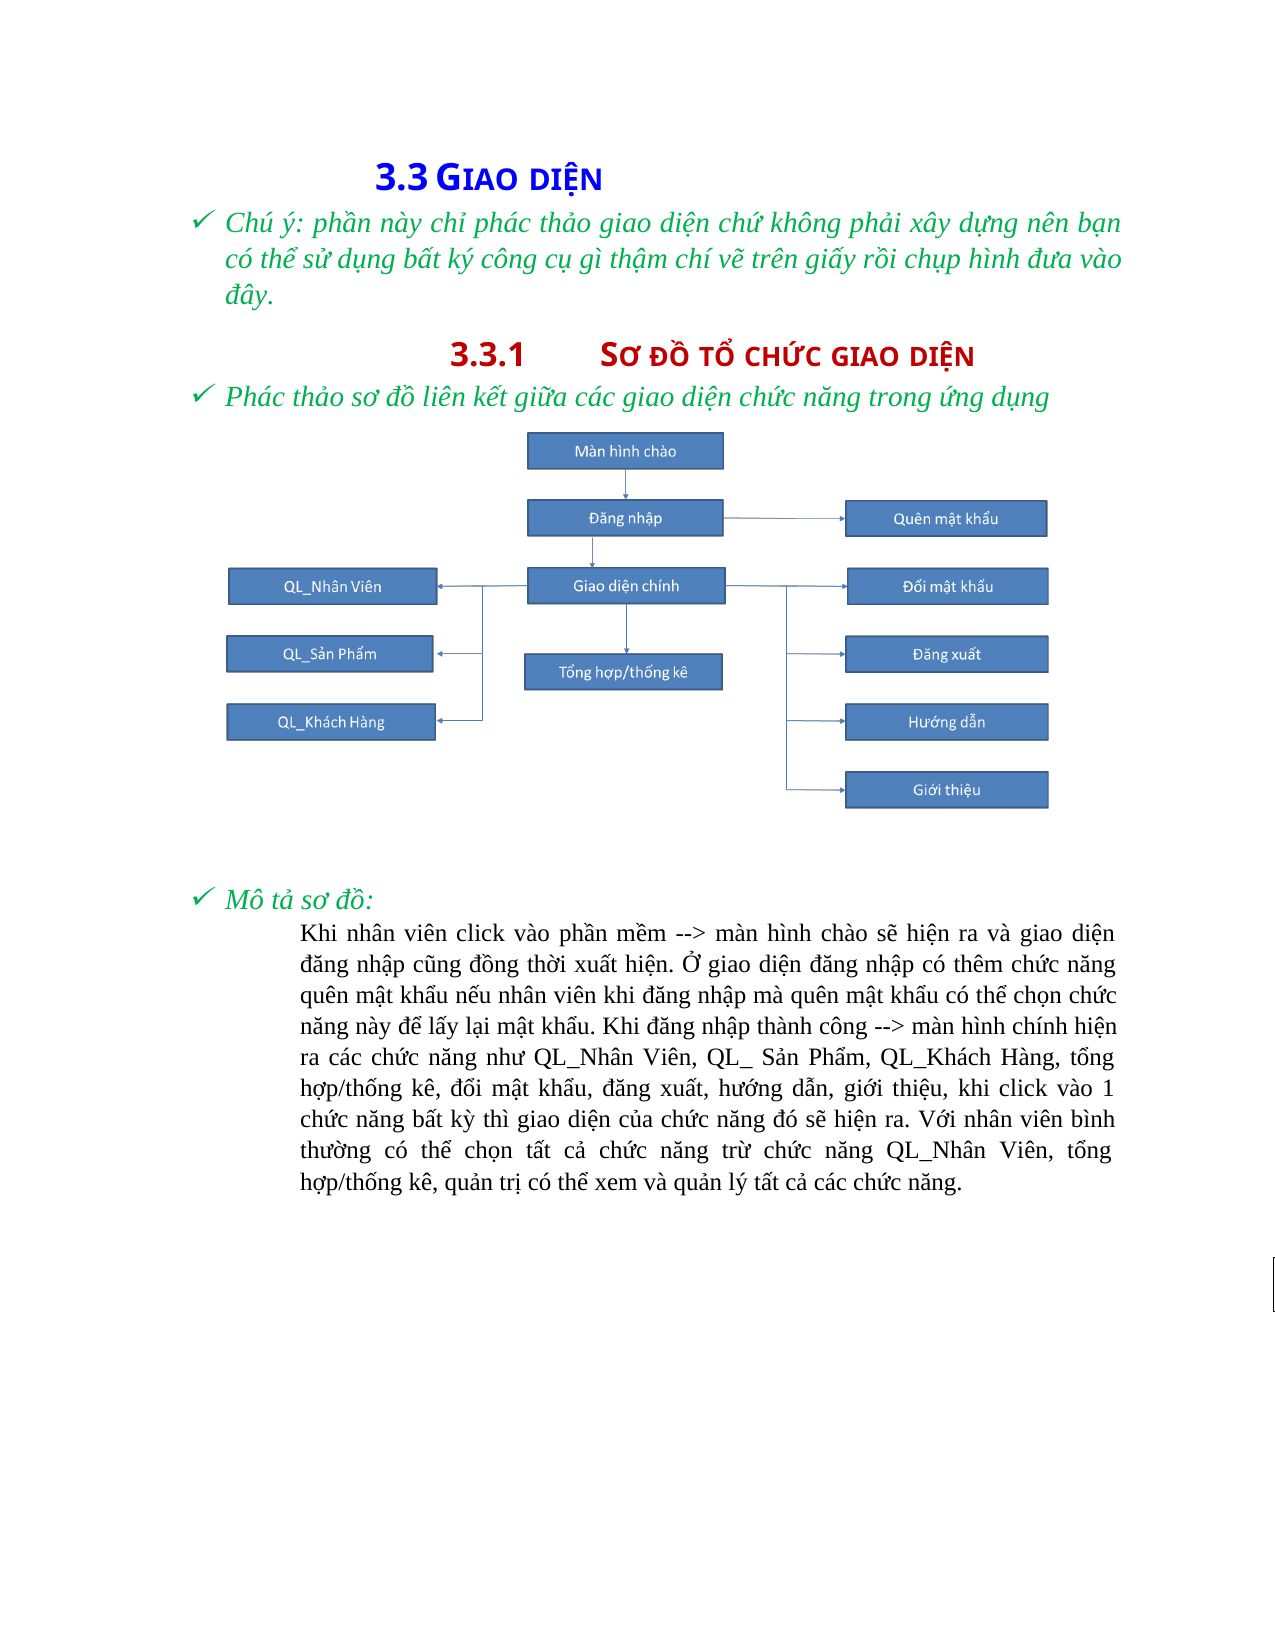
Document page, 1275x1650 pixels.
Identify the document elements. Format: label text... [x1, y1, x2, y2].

list Chú ý: phần này chỉ phác thảo giao diện chứ không phải xây dựng nên bạn có thể sử dụng bất ký công cụ gì thậm chí vẽ trên giấy rồi chụp hình đưa vào đây. [187, 205, 1125, 311]
subtitle Sơ đồ tổ chức giao diện [450, 330, 1125, 376]
picture [226, 432, 1049, 810]
list Khi nhân viên click vào phần mềm --> màn hình chào sẽ hiện ra và giao diện đăng nhập cũng đồng thời xuất hiện. Ở giao diện đăng nhập có thêm chức năng quên mật khẩu nếu nhân viên khi đăng nhập mà quên mật khẩu có thể chọn chức năng này để lấy lại mật khẩu. Khi đăng nhập thành công --> màn hình chính hiện ra các chức năng như QL_Nhân Viên, QL_ Sản Phẩm, QL_Khách Hàng, tổng hợp/thống kê, đổi mật khẩu, đăng xuất, hướng dẫn, giới thiệu, khi click vào 1 chức năng bất kỳ thì giao diện của chức năng đó sẽ hiện ra. Với nhân viên bình thường có thể chọn tất cả chức năng trừ chức năng QL_Nhân Viên, tổng hợp/thống kê, quản trị có thể xem và quản lý tất cả các chức năng. [225, 918, 1125, 1195]
list Phác thảo sơ đồ liên kết giữa các giao diện chức năng trong ứng dụng [187, 379, 1125, 413]
list Mô tả sơ đồ: [187, 882, 1125, 916]
subtitle Giao diện [375, 150, 1125, 201]
